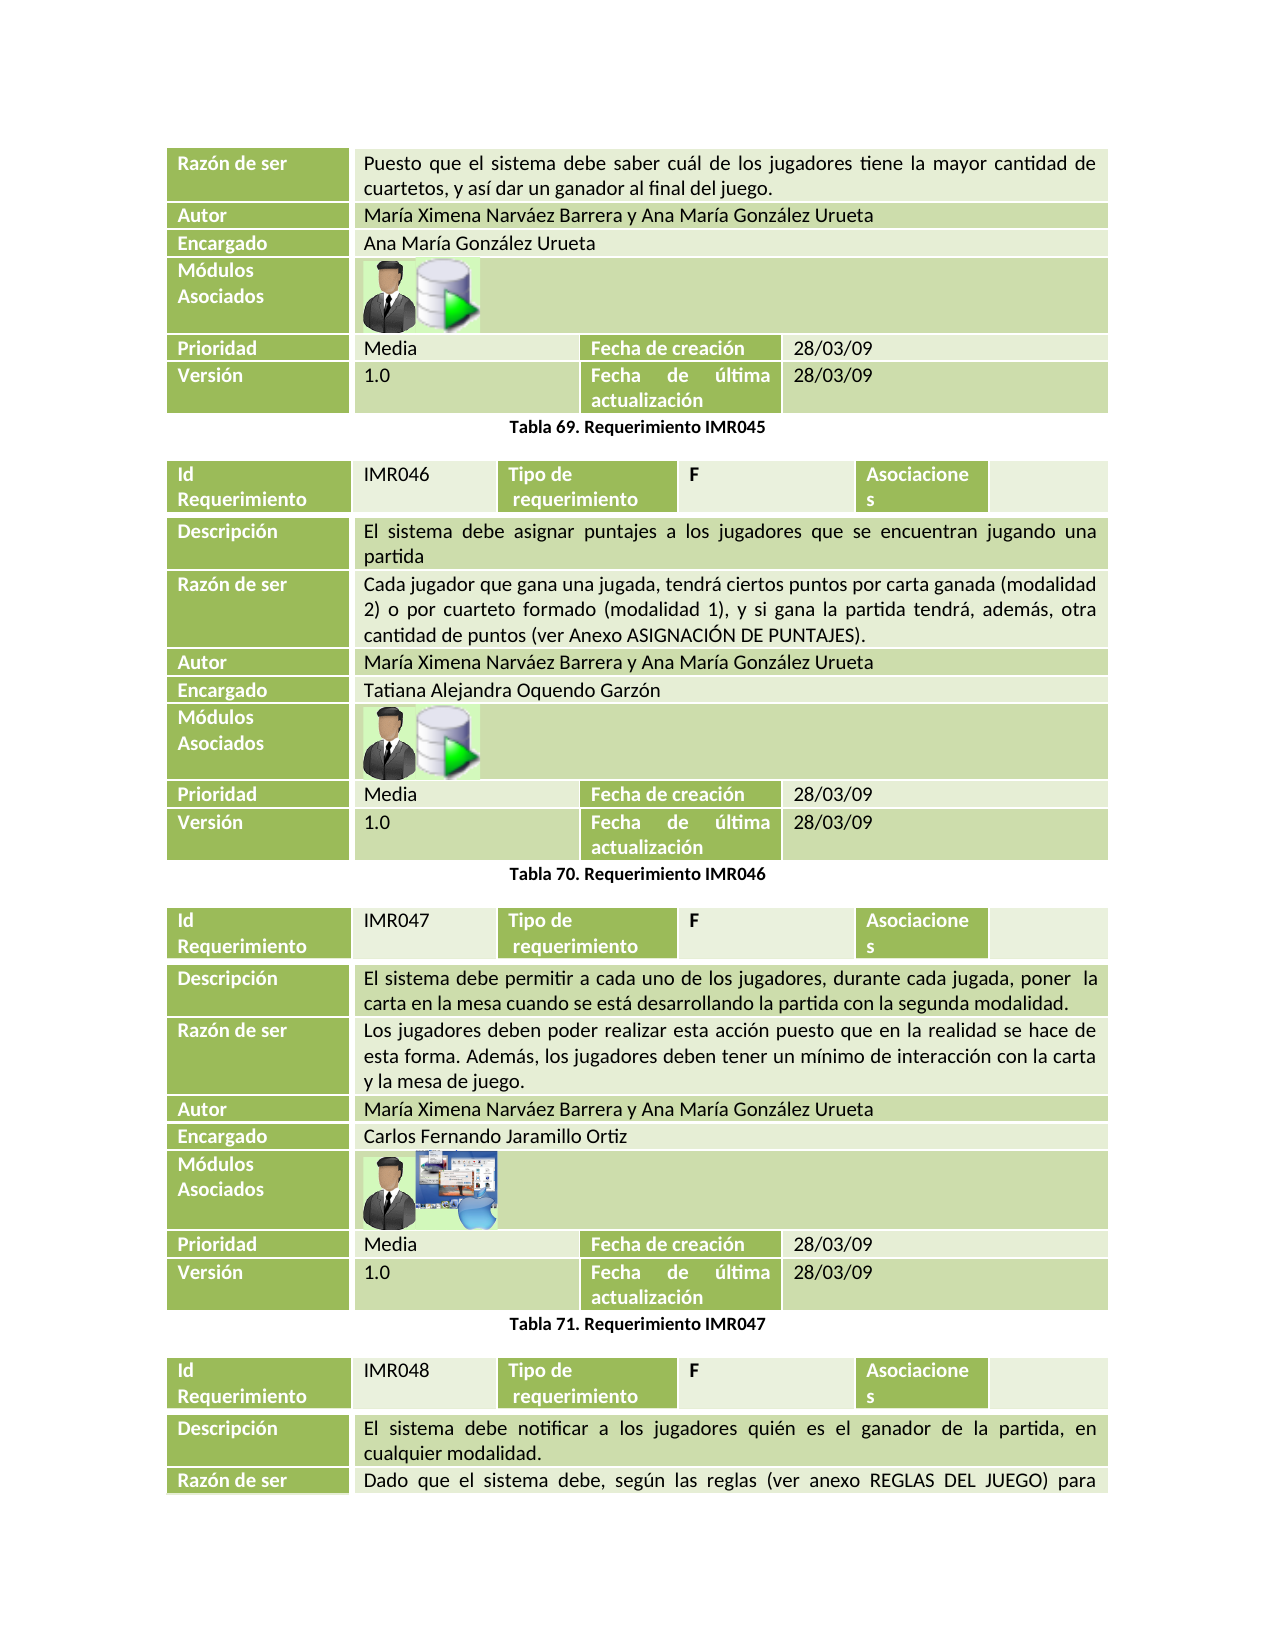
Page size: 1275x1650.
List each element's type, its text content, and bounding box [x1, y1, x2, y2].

table_cell El sistema debe asignar puntajes a los jugadores que se encuentran jugando una partida [355, 518, 1108, 569]
table_cell 28/03/09 [783, 335, 1108, 360]
table_cell Descripción [167, 518, 349, 569]
table_cell Autor [167, 1096, 349, 1121]
table_cell 28/03/09 [783, 809, 1108, 860]
table_header Tipo de requerimiento [498, 1358, 677, 1408]
table_cell [498, 1151, 1108, 1229]
table_header F [679, 461, 854, 512]
text Tabla 69. Requerimiento IMR045 [177, 415, 1098, 438]
table_cell [481, 704, 1108, 779]
table_cell Tatiana Alejandra Oquendo Garzón [355, 677, 1108, 702]
table_cell Media [355, 335, 579, 360]
table_header Asociaciones [856, 461, 988, 512]
text Tabla 70. Requerimiento IMR046 [177, 862, 1098, 885]
table_cell 1.0 [355, 809, 579, 860]
table_header Asociaciones [856, 908, 988, 958]
table_cell Fecha de creación [580, 335, 781, 360]
table_cell Prioridad [167, 781, 349, 807]
table_cell 1.0 [355, 1259, 579, 1310]
table_cell Autor [167, 649, 349, 675]
table_cell Los jugadores deben poder realizar esta acción puesto que en la realidad se hace de esta forma. Además, los jugadores deben tener un mínimo de interacción con la carta y la mesa de juego. [355, 1018, 1108, 1094]
table_cell Prioridad [167, 335, 349, 360]
table_cell Descripción [167, 965, 349, 1016]
table_header IMR047 [353, 908, 496, 958]
table_cell Versión [167, 1259, 349, 1310]
table_cell Cada jugador que gana una jugada, tendrá ciertos puntos por carta ganada (modalidad 2) o por cuarteto formado (modalidad 1), y si gana la partida tendrá, además, otra cantidad de puntos (ver Anexo ASIGNACIÓN DE PUNTAJES). [355, 571, 1108, 647]
table_header Asociaciones [856, 1358, 988, 1408]
table_cell Encargado [167, 1124, 349, 1149]
table_header Tipo de requerimiento [498, 461, 677, 512]
table_cell [481, 258, 1108, 333]
table_cell Puesto que el sistema debe saber cuál de los jugadores tiene la mayor cantidad de cuartetos, y así dar un ganador al final del juego. [355, 149, 1108, 201]
table_cell [355, 258, 415, 333]
picture [363, 704, 481, 780]
table_header [990, 461, 1108, 512]
table_cell María Ximena Narváez Barrera y Ana María González Urueta [355, 203, 1108, 228]
table_cell Encargado [167, 677, 349, 702]
table_cell Fecha de creación [580, 781, 781, 807]
table_cell Razón de ser [167, 148, 349, 201]
table_cell El sistema debe notificar a los jugadores quién es el ganador de la partida, en cualquier modalidad. [355, 1415, 1108, 1466]
table_header IMR048 [353, 1358, 496, 1408]
picture [363, 1150, 498, 1230]
table_cell Prioridad [167, 1231, 349, 1257]
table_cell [355, 1468, 1108, 1493]
table_cell 28/03/09 [783, 1259, 1108, 1310]
table_cell Media [355, 1231, 579, 1257]
table_cell Autor [167, 203, 349, 228]
table_cell Carlos Fernando Jaramillo Ortiz [355, 1124, 1108, 1149]
table_cell 28/03/09 [783, 1231, 1108, 1257]
table_cell Ana María González Urueta [355, 230, 1108, 256]
table_cell Media [355, 781, 579, 807]
table_cell 28/03/09 [783, 362, 1108, 413]
table_cell 28/03/09 [783, 781, 1108, 807]
picture [363, 257, 481, 333]
table_cell El sistema debe permitir a cada uno de los jugadores, durante cada jugada, poner la carta en la mesa cuando se está desarrollando la partida con la segunda modalidad. [355, 965, 1108, 1016]
table_cell Encargado [167, 230, 349, 256]
table_cell Fecha de última actualización [581, 809, 781, 860]
table_cell Módulos Asociados [167, 704, 349, 779]
table_cell Razón de ser [167, 571, 349, 647]
table_cell María Ximena Narváez Barrera y Ana María González Urueta [355, 1096, 1108, 1121]
table_cell 1.0 [355, 362, 579, 413]
table_cell Razón de ser [167, 1018, 349, 1094]
table_header F [679, 1358, 854, 1408]
table_header F [679, 908, 854, 958]
table_cell Fecha de creación [580, 1231, 781, 1257]
table_cell Módulos Asociados [167, 1151, 349, 1229]
table_header [990, 1358, 1108, 1408]
table_header Id Requerimiento [167, 1358, 351, 1408]
text Tabla 71. Requerimiento IMR047 [177, 1312, 1098, 1335]
table_header Tipo de requerimiento [498, 908, 677, 958]
table_cell Módulos Asociados [167, 258, 349, 333]
table_header Id Requerimiento [167, 908, 351, 958]
table_header Id Requerimiento [167, 461, 351, 512]
table_cell Razón de ser [167, 1468, 349, 1493]
table_cell [355, 704, 415, 779]
table_cell Versión [167, 362, 349, 413]
table_cell Versión [167, 809, 349, 860]
table_cell Fecha de última actualización [581, 362, 781, 413]
table_header IMR046 [353, 461, 496, 512]
table_cell Descripción [167, 1415, 349, 1466]
table_cell [355, 1151, 415, 1229]
table_cell María Ximena Narváez Barrera y Ana María González Urueta [355, 649, 1108, 675]
table_header [990, 908, 1108, 958]
table_cell Fecha de última actualización [581, 1259, 781, 1310]
